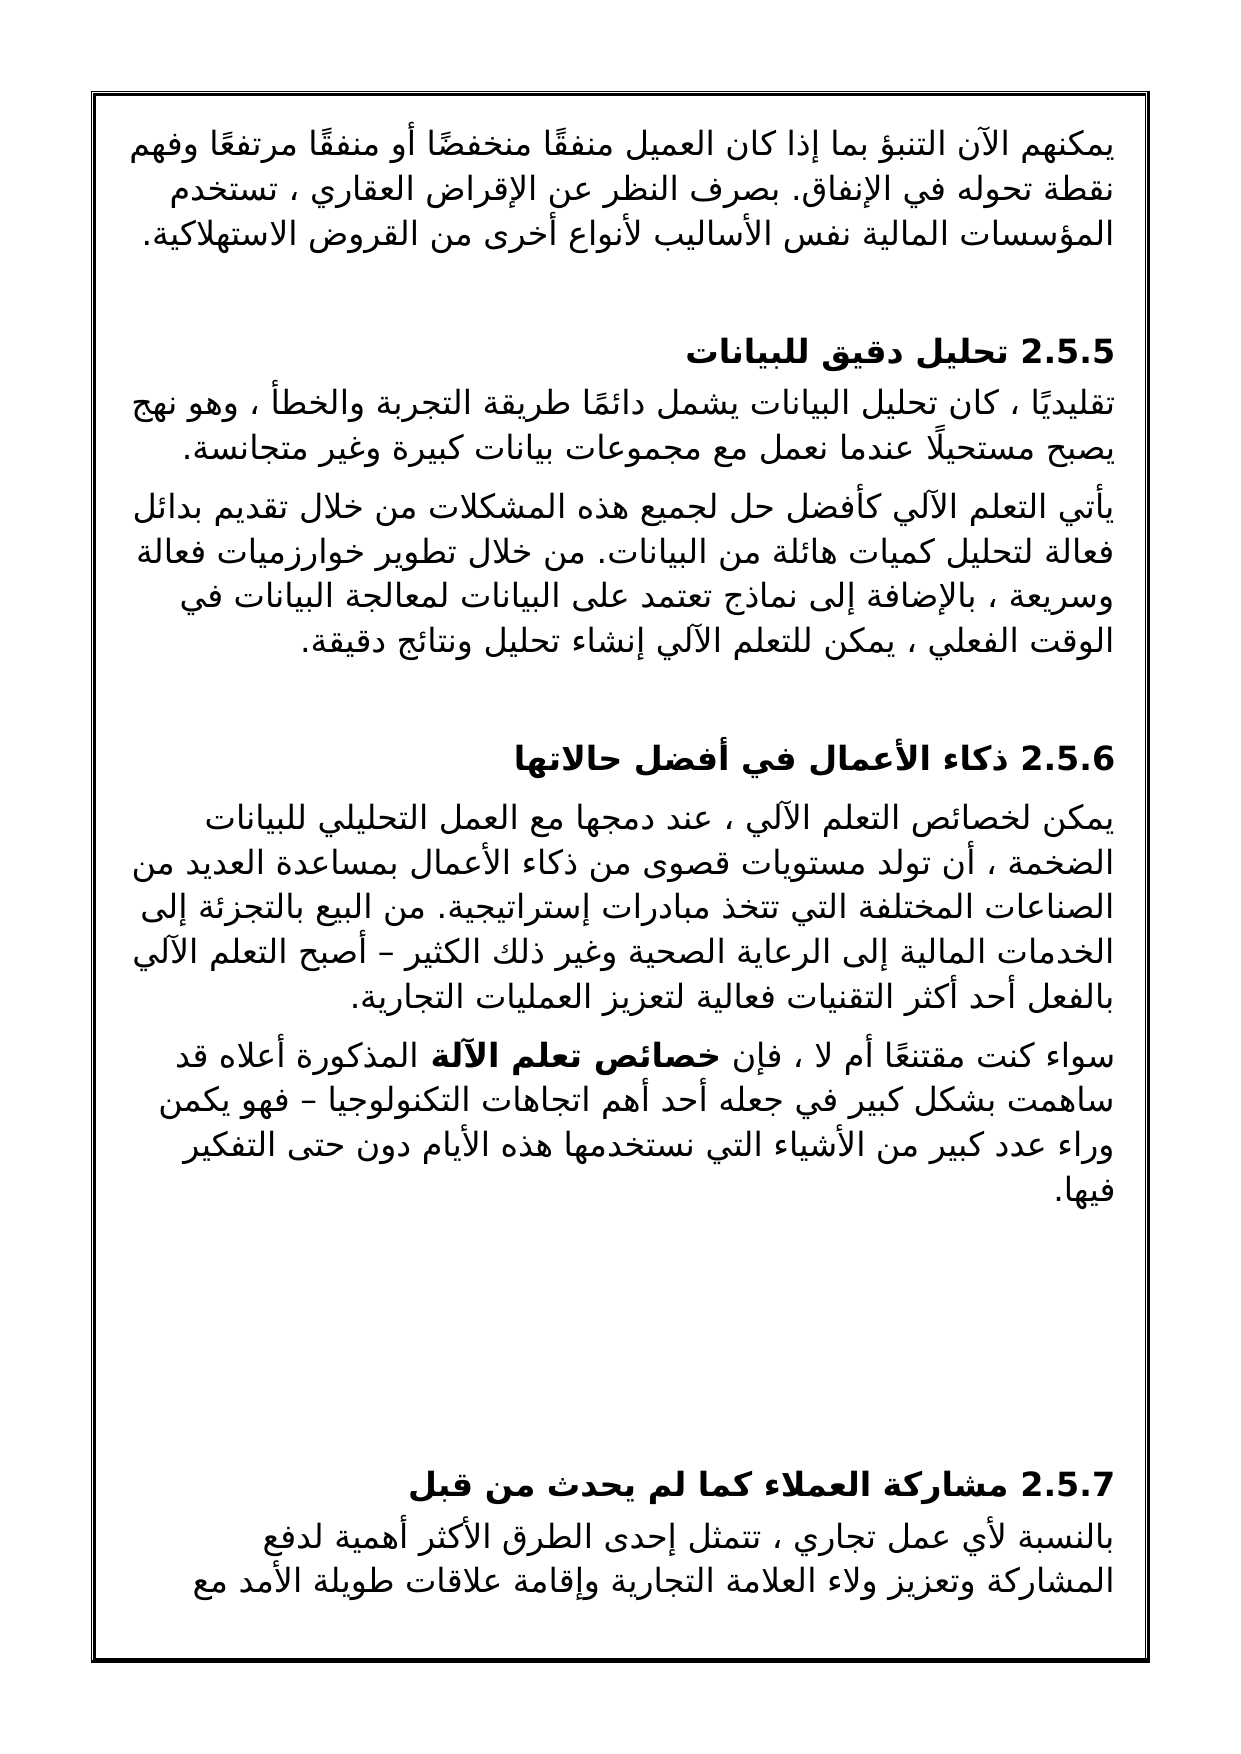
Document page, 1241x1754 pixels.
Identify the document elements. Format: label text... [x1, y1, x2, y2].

text تقليديًا ، كان تحليل البيانات يشمل دائمًا طريقة التجربة والخطأ ، وهو نهج يصبح مستحيلًا عندما نعمل مع مجموعات بيانات كبيرة وغير متجانسة. [125, 384, 1115, 467]
text سواء كنت مقتنعًا أم لا ، فإن خصائص تعلم الآلة المذكورة أعلاه قد ساهمت بشكل كبير في جعله أحد أهم اتجاهات التكنولوجيا – فهو يكمن وراء عدد كبير من الأشياء التي نستخدمها هذه الأيام دون حتى التفكير فيها. [125, 1036, 1115, 1209]
subtitle 2.5.7 مشاركة العملاء كما لم يحدث من قبل [125, 1466, 1115, 1505]
subtitle 2.5.5 تحليل دقيق للبيانات [125, 332, 1115, 371]
text يمكن لخصائص التعلم الآلي ، عند دمجها مع العمل التحليلي للبيانات الضخمة ، أن تولد مستويات قصوى من ذكاء الأعمال بمساعدة العديد من الصناعات المختلفة التي تتخذ مبادرات إستراتيجية. من البيع بالتجزئة إلى الخدمات المالية إلى الرعاية الصحية وغير ذلك الكثير – أصبح التعلم الآلي بالفعل أحد أكثر التقنيات فعالية لتعزيز العمليات التجارية. [125, 799, 1115, 1016]
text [125, 1517, 1115, 1601]
text يأتي التعلم الآلي كأفضل حل لجميع هذه المشكلات من خلال تقديم بدائل فعالة لتحليل كميات هائلة من البيانات. من خلال تطوير خوارزميات فعالة وسريعة ، بالإضافة إلى نماذج تعتمد على البيانات لمعالجة البيانات في الوقت الفعلي ، يمكن للتعلم الآلي إنشاء تحليل ونتائج دقيقة. [125, 487, 1115, 660]
text يمكنهم الآن التنبؤ بما إذا كان العميل منفقًا منخفضًا أو منفقًا مرتفعًا وفهم نقطة تحوله في الإنفاق. بصرف النظر عن الإقراض العقاري ، تستخدم المؤسسات المالية نفس الأساليب لأنواع أخرى من القروض الاستهلاكية. [125, 125, 1115, 253]
text 2.5.6 ذكاء الأعمال في أفضل حالاتها [125, 739, 1115, 778]
